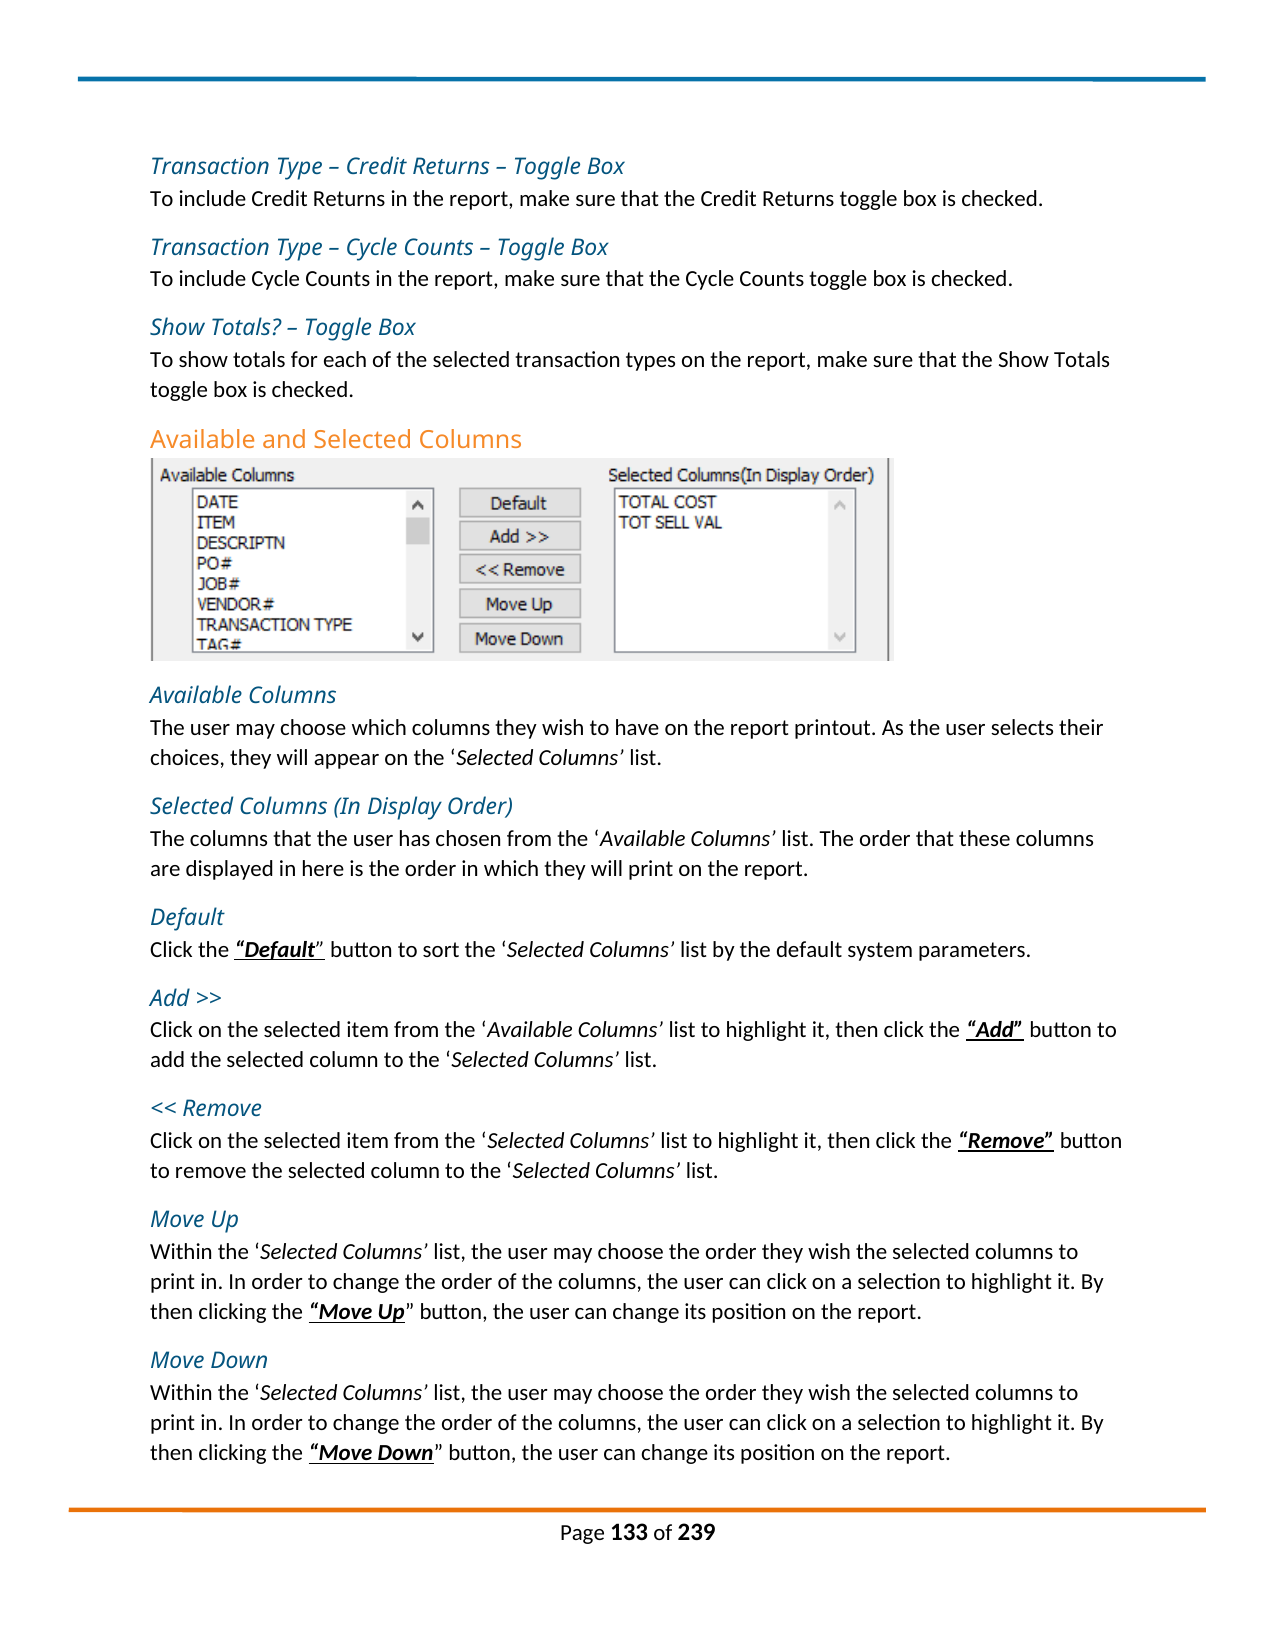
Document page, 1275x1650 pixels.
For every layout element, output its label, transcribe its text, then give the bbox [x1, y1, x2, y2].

subtitle Selected Columns (In Display Order) [150, 790, 1125, 821]
text To include Cycle Counts in the report, make sure that the Cycle Counts toggle box is checked. [150, 264, 1125, 292]
text Click on the selected item from the ‘Selected Columns’ list to highlight it, then click the “Remove” button to remove the selected column to the ‘Selected Columns’ list. [150, 1126, 1125, 1184]
text Click on the selected item from the ‘Available Columns’ list to highlight it, then click the “Add” button to add the selected column to the ‘Selected Columns’ list. [150, 1015, 1125, 1073]
subtitle Transaction Type – Cycle Counts – Toggle Box [150, 231, 1125, 262]
subtitle << Remove [150, 1092, 1125, 1124]
subtitle Transaction Type – Credit Returns – Toggle Box [150, 150, 1125, 181]
text To show totals for each of the selected transaction types on the report, make sure that the Show Totals toggle box is checked. [150, 345, 1125, 403]
text Within the ‘Selected Columns’ list, the user may choose the order they wish the selected columns to print in. In order to change the order of the columns, the user can click on a selection to highlight it. By then clicking the “Move Up” button, the user can change its position on the report. [150, 1237, 1125, 1325]
subtitle Add >> [150, 982, 1125, 1013]
text To include Credit Returns in the report, make sure that the Credit Returns toggle box is checked. [150, 184, 1125, 212]
subtitle Show Totals? – Toggle Box [150, 311, 1125, 342]
subtitle Available Columns [150, 679, 1125, 711]
text Click the “Default” button to sort the ‘Selected Columns’ list by the default system parameters. [150, 935, 1125, 963]
subtitle Default [150, 901, 1125, 932]
subtitle Move Down [150, 1344, 1125, 1376]
subtitle Move Up [150, 1203, 1125, 1234]
text The columns that the user has chosen from the ‘Available Columns’ list. The order that these columns are displayed in here is the order in which they will print on the report. [150, 824, 1125, 882]
picture [150, 458, 894, 661]
text The user may choose which columns they wish to have on the report printout. As the user selects their choices, they will appear on the ‘Selected Columns’ list. [150, 713, 1125, 771]
text Within the ‘Selected Columns’ list, the user may choose the order they wish the selected columns to print in. In order to change the order of the columns, the user can click on a selection to highlight it. By then clicking the “Move Down” button, the user can change its position on the report. [150, 1378, 1125, 1466]
subtitle Available and Selected Columns [150, 422, 1125, 456]
